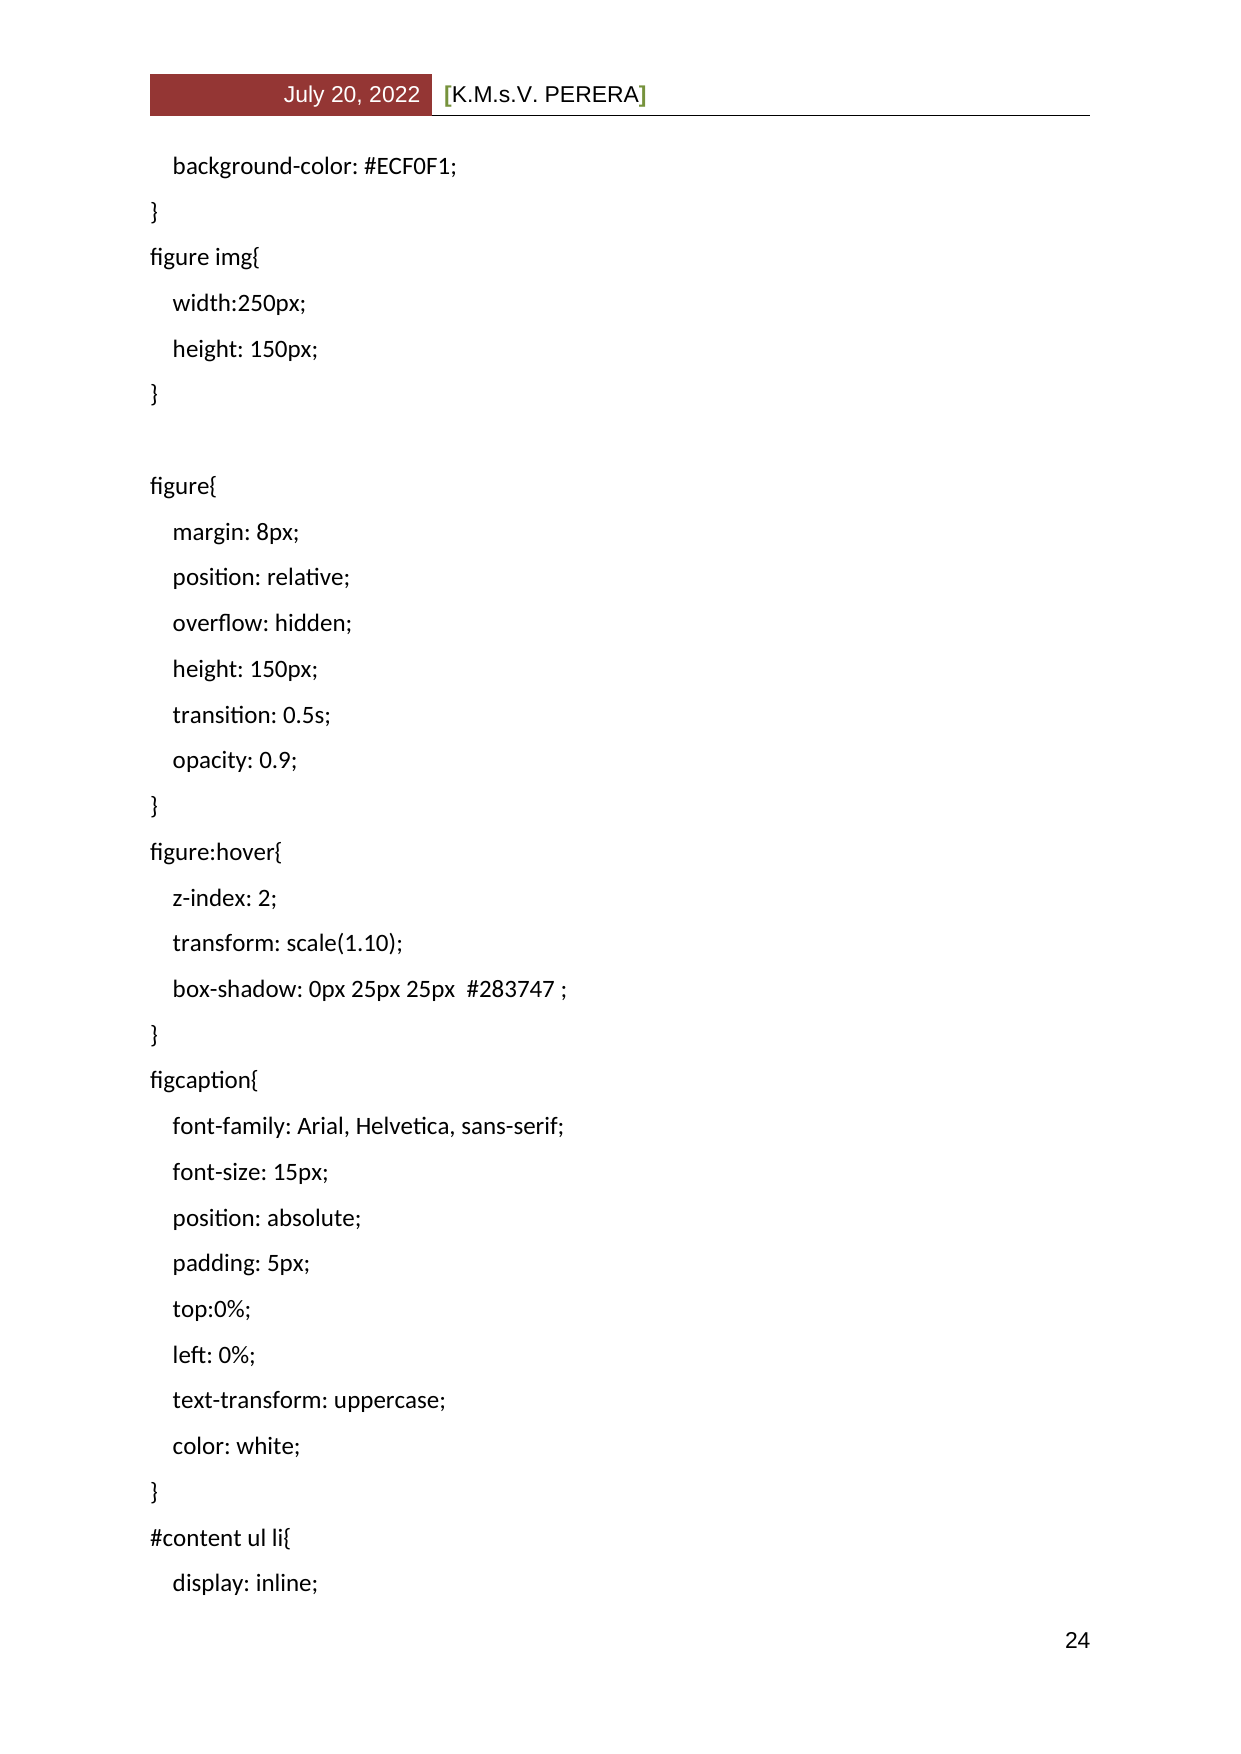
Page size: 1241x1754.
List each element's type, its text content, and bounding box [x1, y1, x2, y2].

text width:250px; [150, 287, 1090, 318]
text font-size: 15px; [150, 1156, 1090, 1187]
text top:0%; [150, 1293, 1090, 1324]
text overflow: hidden; [150, 607, 1090, 638]
text figure img{ [150, 241, 1090, 272]
text left: 0%; [150, 1339, 1090, 1369]
text figure{ [150, 470, 1090, 501]
text height: 150px; [150, 653, 1090, 683]
text text-transform: uppercase; [150, 1385, 1090, 1415]
text position: relative; [150, 562, 1090, 592]
text transform: scale(1.10); [150, 927, 1090, 958]
text } [150, 1019, 1090, 1049]
text figure:hover{ [150, 836, 1090, 866]
text } [150, 379, 1090, 409]
text transition: 0.5s; [150, 699, 1090, 729]
text z-index: 2; [150, 882, 1090, 912]
text height: 150px; [150, 333, 1090, 363]
text } [150, 790, 1090, 821]
text margin: 8px; [150, 516, 1090, 546]
text padding: 5px; [150, 1247, 1090, 1278]
text #content ul li{ [150, 1522, 1090, 1552]
text figcaption{ [150, 1064, 1090, 1095]
text } [150, 1476, 1090, 1507]
text position: absolute; [150, 1202, 1090, 1232]
text display: inline; [150, 1568, 1090, 1598]
text } [150, 196, 1090, 226]
text font-family: Arial, Helvetica, sans-serif; [150, 1110, 1090, 1141]
text background-color: #ECF0F1; [150, 150, 1090, 181]
text color: white; [150, 1430, 1090, 1461]
text opacity: 0.9; [150, 744, 1090, 775]
text box-shadow: 0px 25px 25px #283747 ; [150, 973, 1090, 1004]
